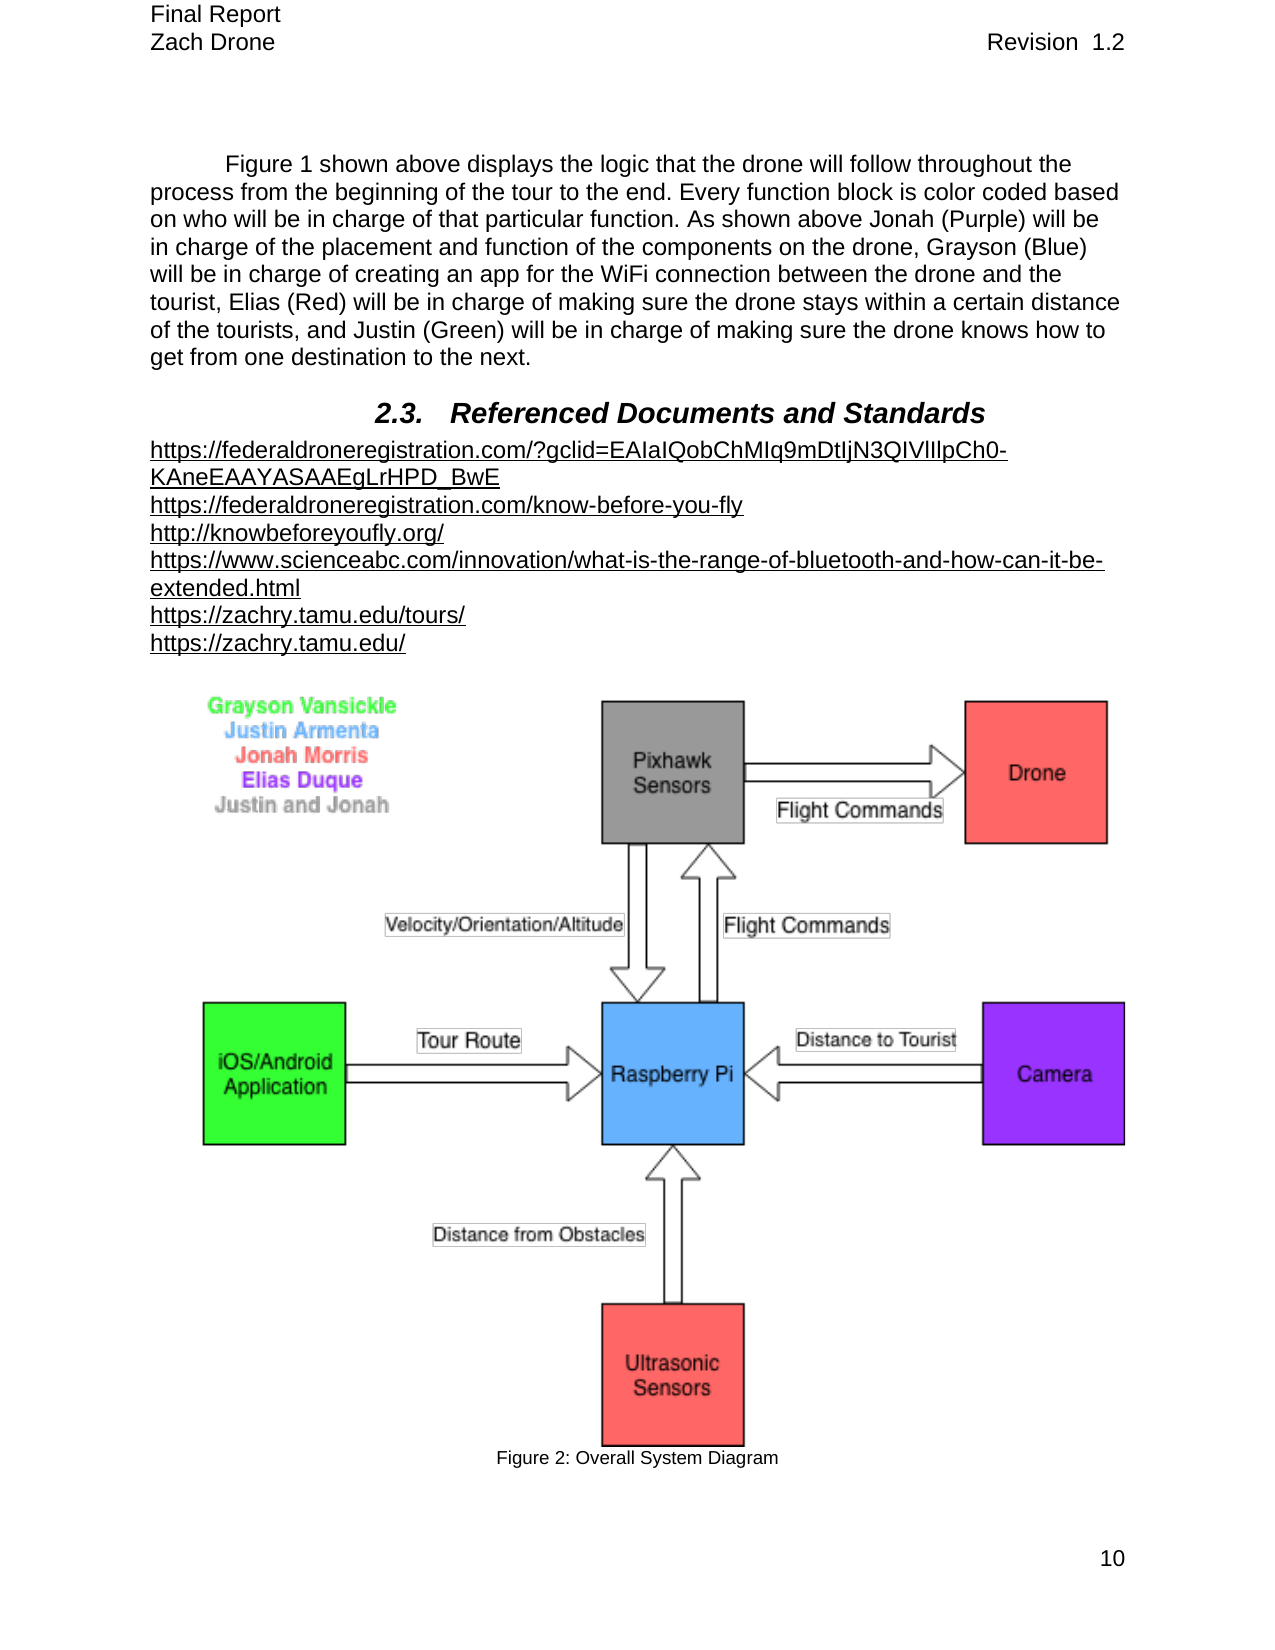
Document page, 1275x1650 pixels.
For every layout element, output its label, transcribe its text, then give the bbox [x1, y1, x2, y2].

subtitle 2.3. Referenced Documents and Standards [300, 396, 1125, 429]
text https://federaldroneregistration.com/?gclid=EAIaIQobChMIq9mDtIjN3QIVlIlpCh0-KAneEAAYASAAEgLrHPD_BwE [150, 436, 1125, 491]
text https://zachry.tamu.edu/ [150, 629, 1125, 656]
text http://knowbeforeyoufly.org/ [150, 518, 1125, 546]
picture [150, 695, 1125, 1447]
text https://zachry.tamu.edu/tours/ [150, 601, 1125, 629]
text https://federaldroneregistration.com/know-before-you-fly [150, 491, 1125, 518]
text Figure 1 shown above displays the logic that the drone will follow throughout the process from the beginning of the tour to the end. Every function block is color coded based on who will be in charge of that particular function. As shown above Jonah (Purple) will be in charge of the placement and function of the components on the drone, Grayson (Blue) will be in charge of creating an app for the WiFi connection between the drone and the tourist, Elias (Red) will be in charge of making sure the drone stays within a certain distance of the tourists, and Justin (Green) will be in charge of making sure the drone knows how to get from one destination to the next. [150, 150, 1125, 371]
text https://www.scienceabc.com/innovation/what-is-the-range-of-bluetooth-and-how-can-it-be-extended.html [150, 546, 1125, 601]
text Figure 2: Overall System Diagram [150, 1447, 1125, 1468]
